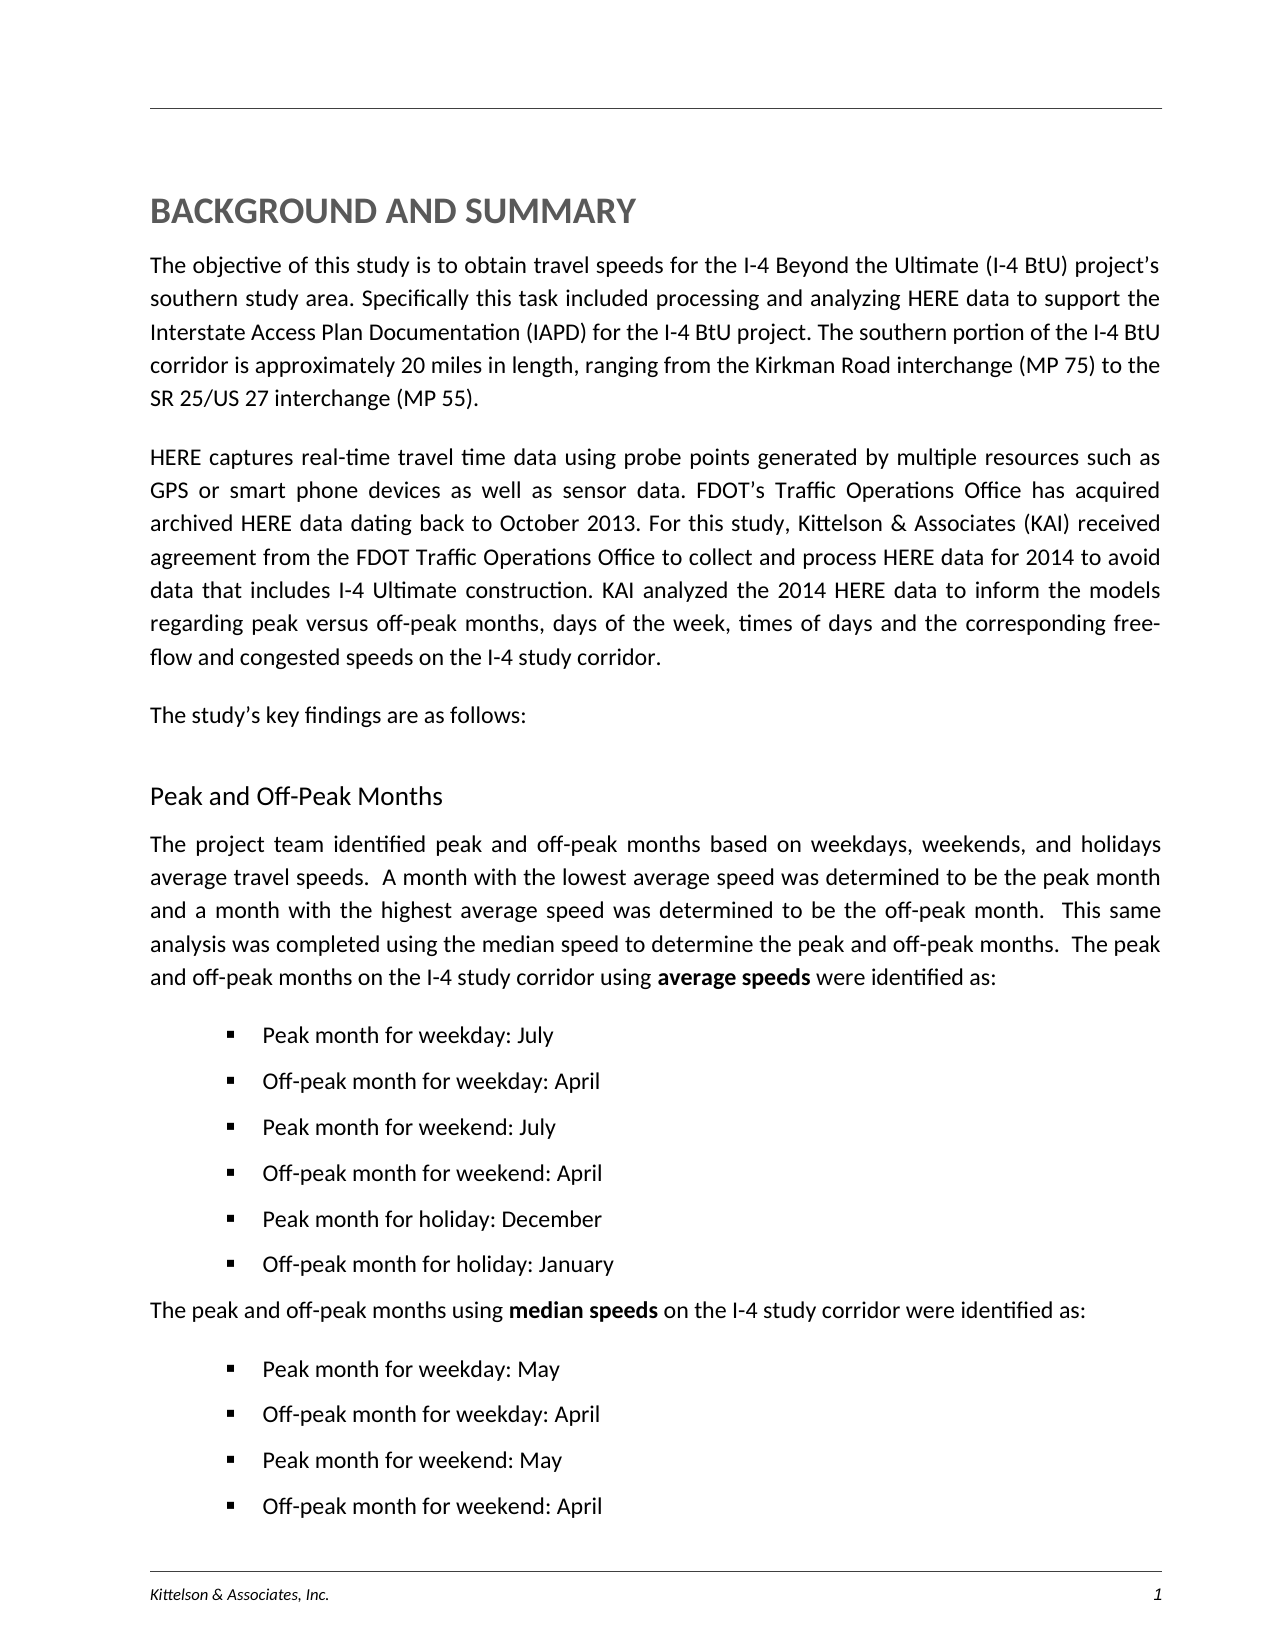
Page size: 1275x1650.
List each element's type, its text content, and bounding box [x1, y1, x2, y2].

text HERE captures real-time travel time data using probe points generated by multiple resources such as GPS or smart phone devices as well as sensor data. FDOT’s Traffic Operations Office has acquired archived HERE data dating back to October 2013. For this study, Kittelson & Associates (KAI) received agreement from the FDOT Traffic Operations Office to collect and process HERE data for 2014 to avoid data that includes I-4 Ultimate construction. KAI analyzed the 2014 HERE data to inform the models regarding peak versus off-peak months, days of the week, times of days and the corresponding free-flow and congested speeds on the I-4 study corridor. [150, 437, 1162, 671]
text The project team identified peak and off-peak months based on weekdays, weekends, and holidays average travel speeds. A month with the lowest average speed was determined to be the peak month and a month with the highest average speed was determined to be the off-peak month. This same analysis was completed using the median speed to determine the peak and off-peak months. The peak and off-peak months on the I-4 study corridor using average speeds were identified as: [150, 825, 1162, 991]
text The study’s key findings are as follows: [150, 696, 1162, 729]
text Peak month for weekend: July [225, 1108, 1162, 1141]
text Peak month for weekend: May [225, 1441, 1162, 1475]
text Peak month for weekday: July [225, 1016, 1162, 1050]
text The peak and off-peak months using median speeds on the I-4 study corridor were identified as: [150, 1291, 1162, 1325]
text Off-peak month for weekday: April [225, 1396, 1162, 1429]
text Off-peak month for weekday: April [225, 1062, 1162, 1096]
text Off-peak month for weekend: April [225, 1154, 1162, 1187]
text Off-peak month for weekend: April [225, 1487, 1162, 1521]
text Off-peak month for holiday: January [225, 1246, 1162, 1279]
text The objective of this study is to obtain travel speeds for the I-4 Beyond the Ultimate (I-4 BtU) project’s southern study area. Specifically this task included processing and analyzing HERE data to support the Interstate Access Plan Documentation (IAPD) for the I-4 BtU project. The southern portion of the I-4 BtU corridor is approximately 20 miles in length, ranging from the Kirkman Road interchange (MP 75) to the SR 25/US 27 interchange (MP 55). [150, 246, 1162, 412]
text Peak month for holiday: December [225, 1200, 1162, 1233]
subtitle Peak and Off-Peak Months [150, 779, 1162, 812]
subtitle Background and Summary [150, 187, 1162, 233]
text Peak month for weekday: May [225, 1350, 1162, 1383]
